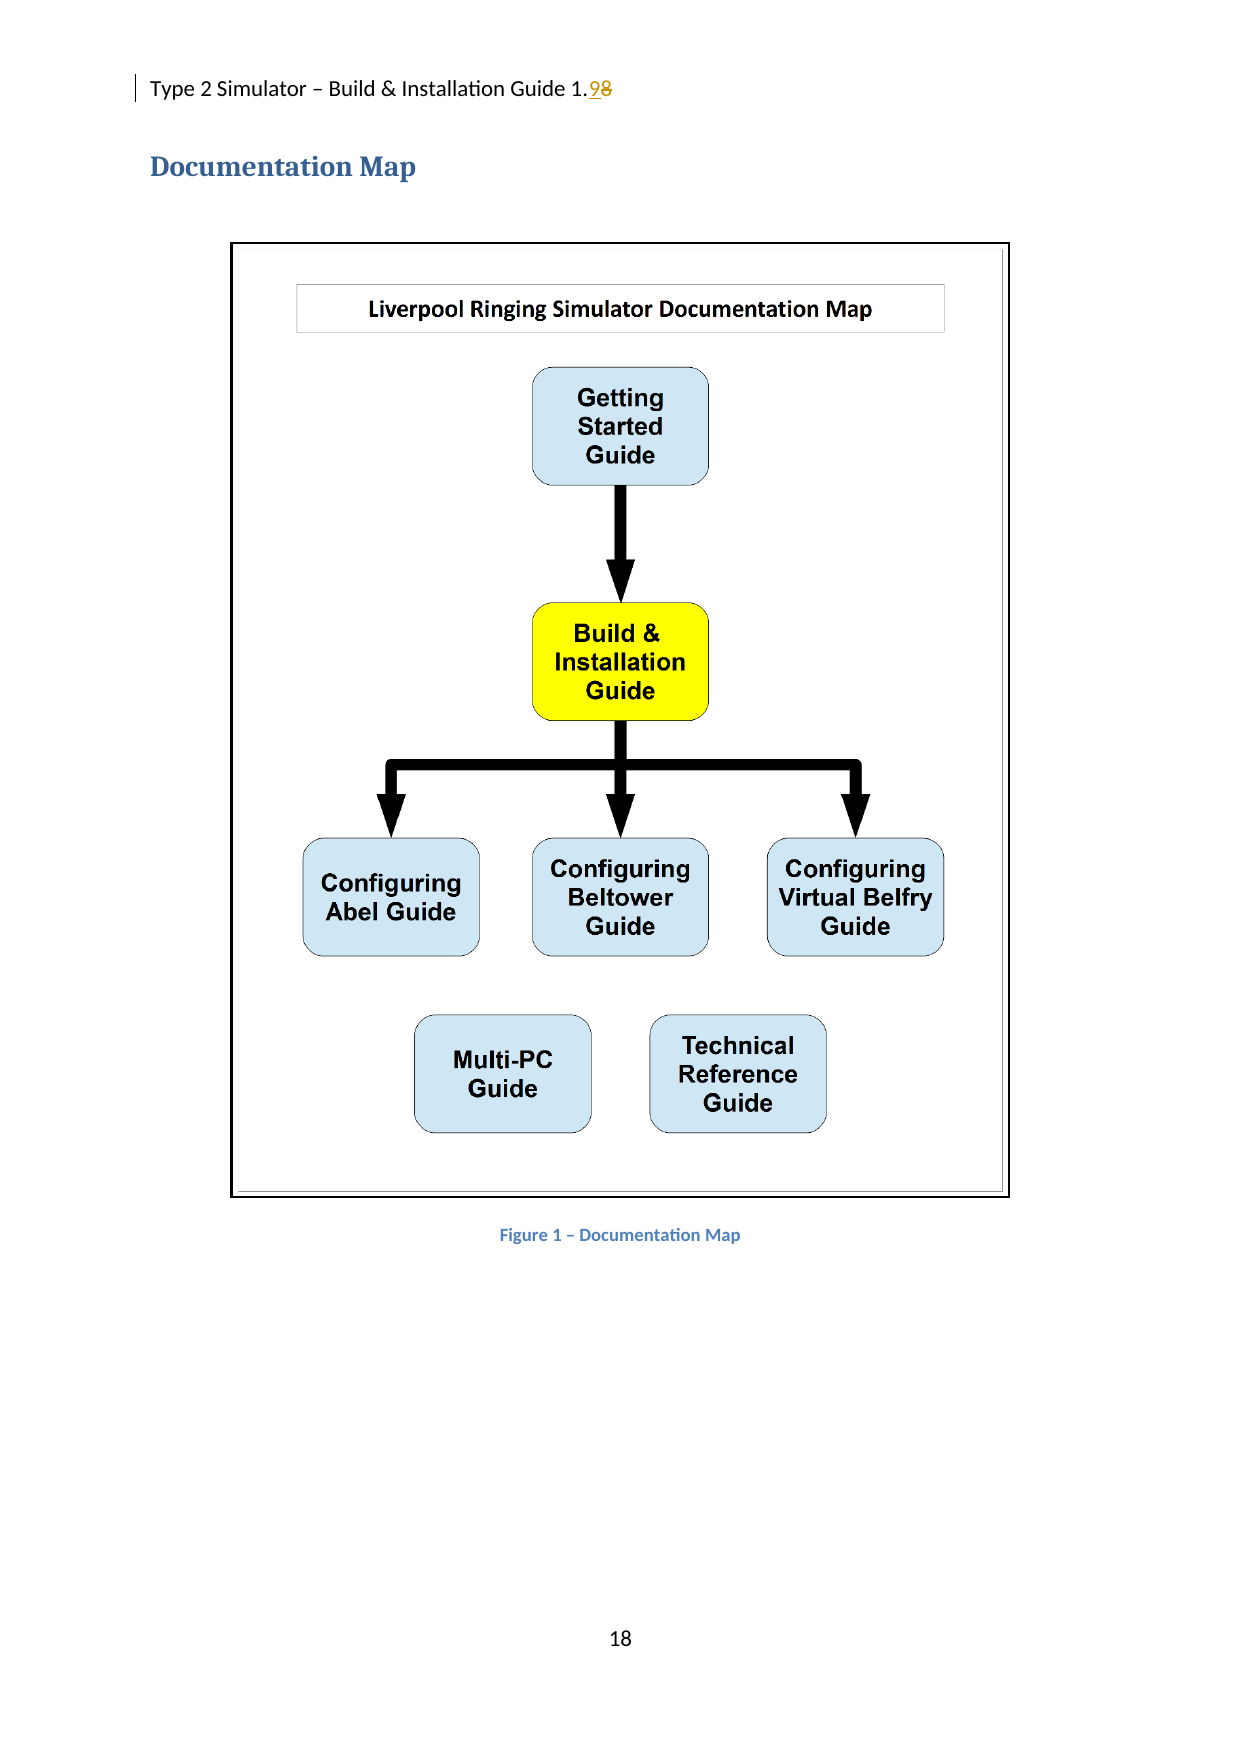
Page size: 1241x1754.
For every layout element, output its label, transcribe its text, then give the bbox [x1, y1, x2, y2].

picture [233, 244, 1008, 1196]
text Figure 1 – Documentation Map [150, 1223, 1090, 1246]
subtitle Documentation Map [150, 150, 1090, 183]
